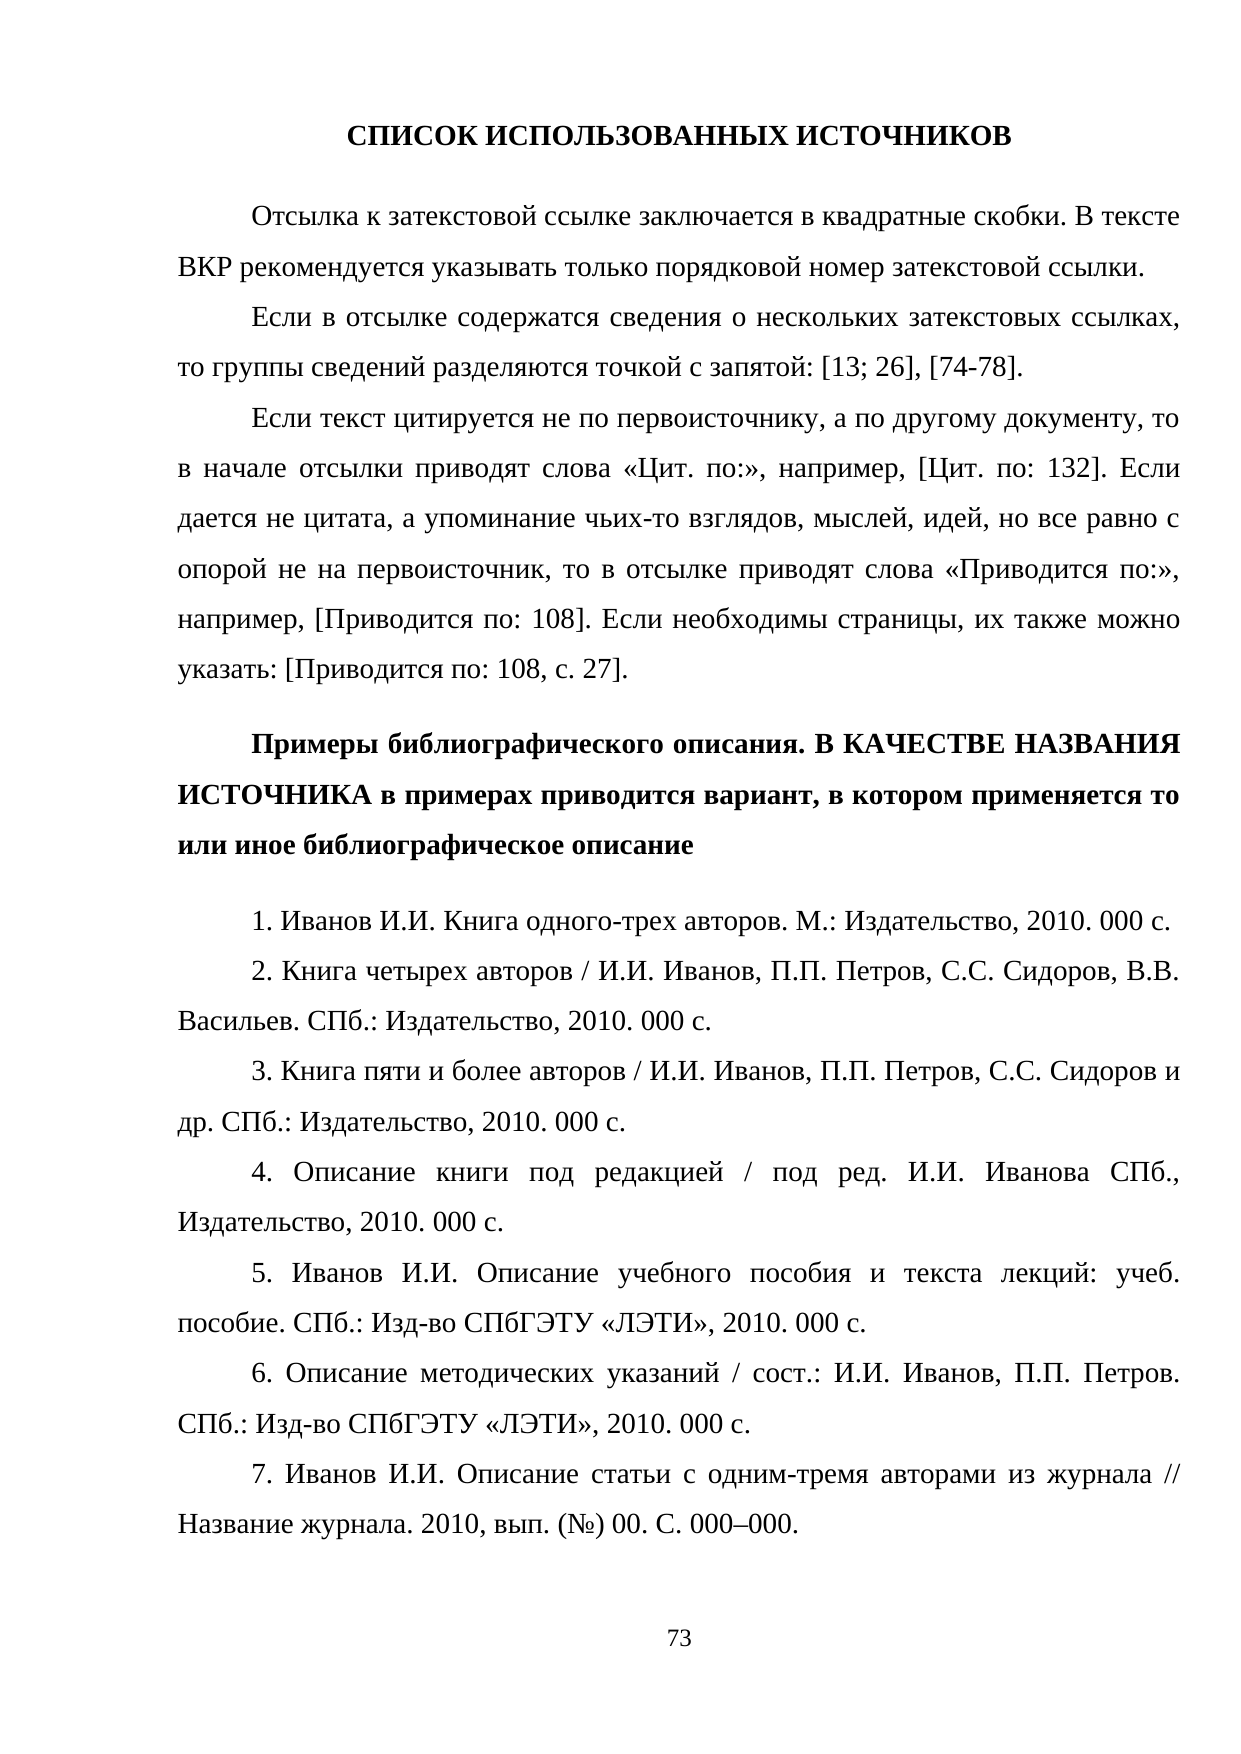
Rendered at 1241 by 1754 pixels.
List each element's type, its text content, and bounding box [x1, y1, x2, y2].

text 6. Описание методических указаний / сост.: И.И. Иванов, П.П. Петров. СПб.: Изд-во СПбГЭТУ «ЛЭТИ», 2010. 000 с. [177, 1355, 1181, 1439]
text Если текст цитируется не по первоисточнику, а по другому документу, то в начале отсылки приводят слова «Цит. по:», например, [Цит. по: 132]. Если дается не цитата, а упоминание чьих-то взглядов, мыслей, идей, но все равно с опорой не на первоисточник, то в отсылке приводят слова «Приводится по:», например, [Приводится по: 108]. Если необходимы страницы, их также можно указать: [Приводится по: 108, с. 27]. [177, 400, 1181, 685]
text Примеры библиографического описания. В КАЧЕСТВЕ НАЗВАНИЯ ИСТОЧНИКА в примерах приводится вариант, в котором применяется то или иное библиографическое описание [177, 727, 1181, 861]
text 4. Описание книги под редакцией / под ред. И.И. Иванова СПб., Издательство, 2010. 000 с. [177, 1154, 1181, 1238]
text Если в отсылке содержатся сведения о нескольких затекстовых ссылках, то группы сведений разделяются точкой с запятой: [13; 26], [74-78]. [177, 299, 1181, 383]
text 1. Иванов И.И. Книга одного-трех авторов. М.: Издательство, 2010. 000 с. [177, 903, 1181, 936]
text 2. Книга четырех авторов / И.И. Иванов, П.П. Петров, С.С. Сидоров, В.В. Васильев. СПб.: Издательство, 2010. 000 с. [177, 953, 1181, 1037]
text Отсылка к затекстовой ссылке заключается в квадратные скобки. В тексте ВКР рекомендуется указывать только порядковой номер затекстовой ссылки. [177, 198, 1181, 282]
text 7. Иванов И.И. Описание статьи с одним-тремя авторами из журнала // Название журнала. 2010, вып. (№) 00. С. 000–000. [177, 1456, 1181, 1540]
text СПИСОК ИСПОЛЬЗОВАННЫХ ИСТОЧНИКОВ [177, 118, 1181, 152]
text 3. Книга пяти и более авторов / И.И. Иванов, П.П. Петров, С.С. Сидоров и др. СПб.: Издательство, 2010. 000 с. [177, 1053, 1181, 1137]
text 5. Иванов И.И. Описание учебного пособия и текста лекций: учеб. пособие. СПб.: Изд-во СПбГЭТУ «ЛЭТИ», 2010. 000 с. [177, 1255, 1181, 1339]
